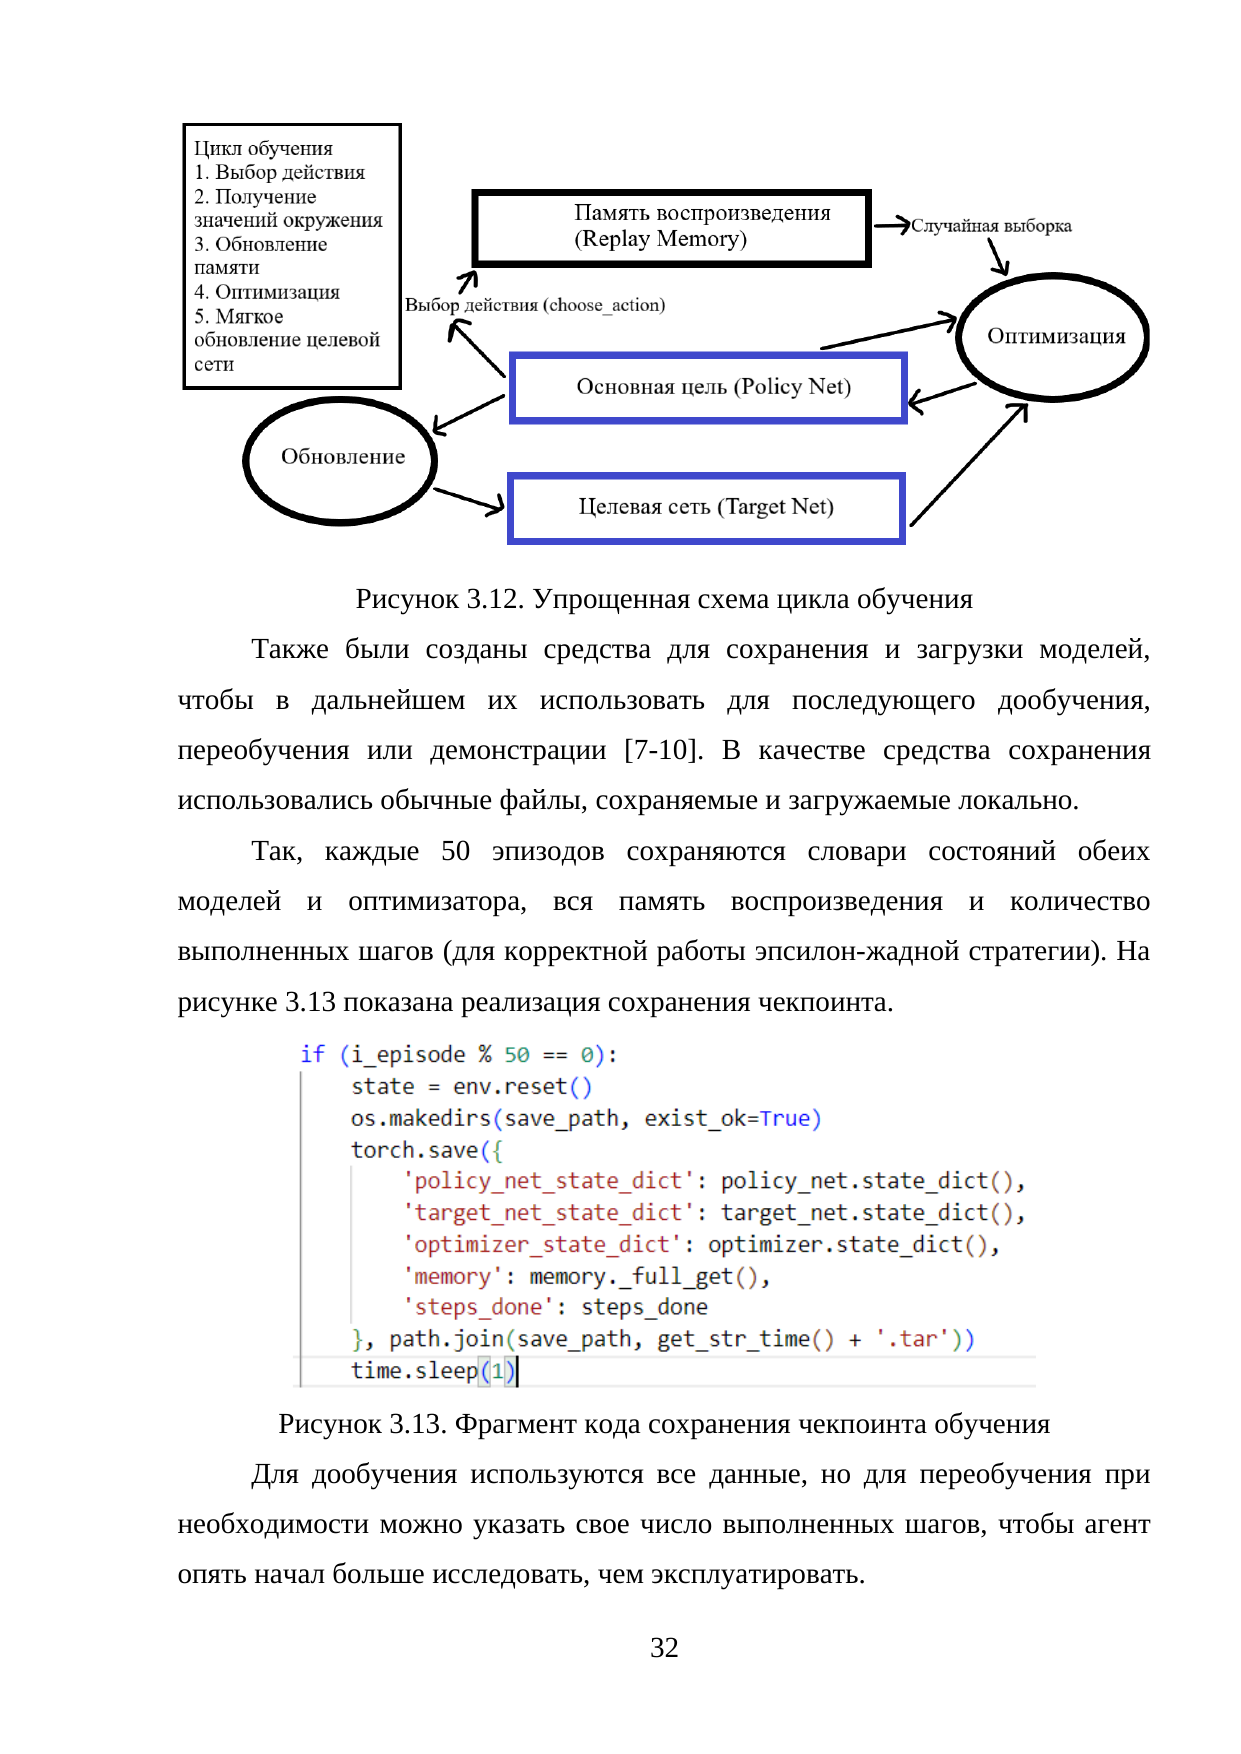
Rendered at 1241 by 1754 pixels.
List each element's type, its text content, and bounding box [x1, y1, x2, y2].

list Рисунок 3.13. Фрагмент кода сохранения чекпоинта обучения [177, 1406, 1152, 1439]
list Также были созданы средства для сохранения и загрузки моделей, чтобы в дальнейшем их использовать для последующего дообучения, переобучения или демонстрации [7-10]. В качестве средства сохранения использовались обычные файлы, сохраняемые и загружаемые локально. [177, 631, 1152, 816]
list Так, каждые 50 эпизодов сохраняются словари состояний обеих моделей и оптимизатора, вся память воспроизведения и количество выполненных шагов (для корректной работы эпсилон-жадной стратегии). На рисунке 3.13 показана реализация сохранения чекпоинта. [177, 833, 1152, 1017]
list Для дообучения используются все данные, но для переобучения при необходимости можно указать свое число выполненных шагов, чтобы агент опять начал больше исследовать, чем эксплуатировать. [177, 1456, 1152, 1590]
list Рисунок 3.12. Упрощенная схема цикла обучения [177, 581, 1152, 615]
picture [177, 118, 1150, 565]
picture [292, 1033, 1036, 1389]
